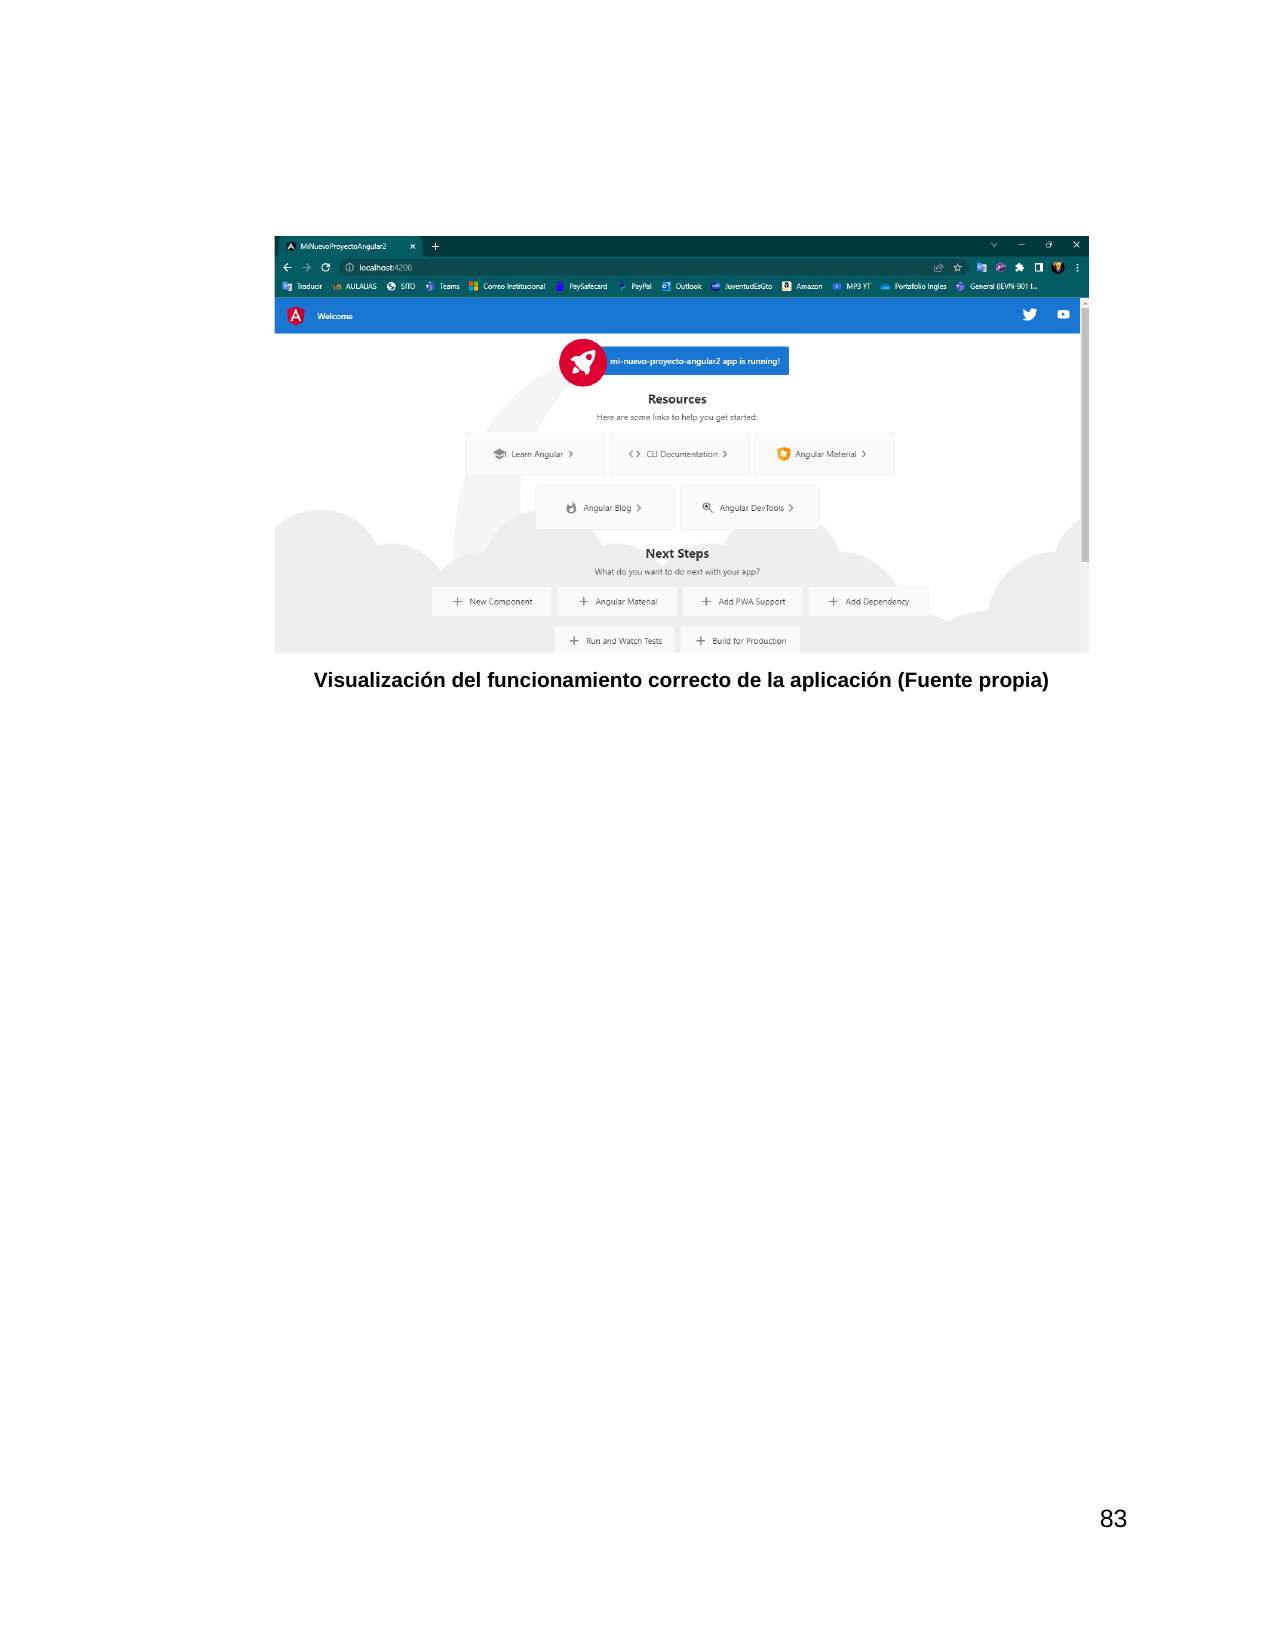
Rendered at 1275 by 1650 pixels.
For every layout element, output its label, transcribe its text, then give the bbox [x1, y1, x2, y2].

text Visualización del funcionamiento correcto de la aplicación (Fuente propia) [236, 667, 1127, 691]
picture [274, 236, 1089, 653]
